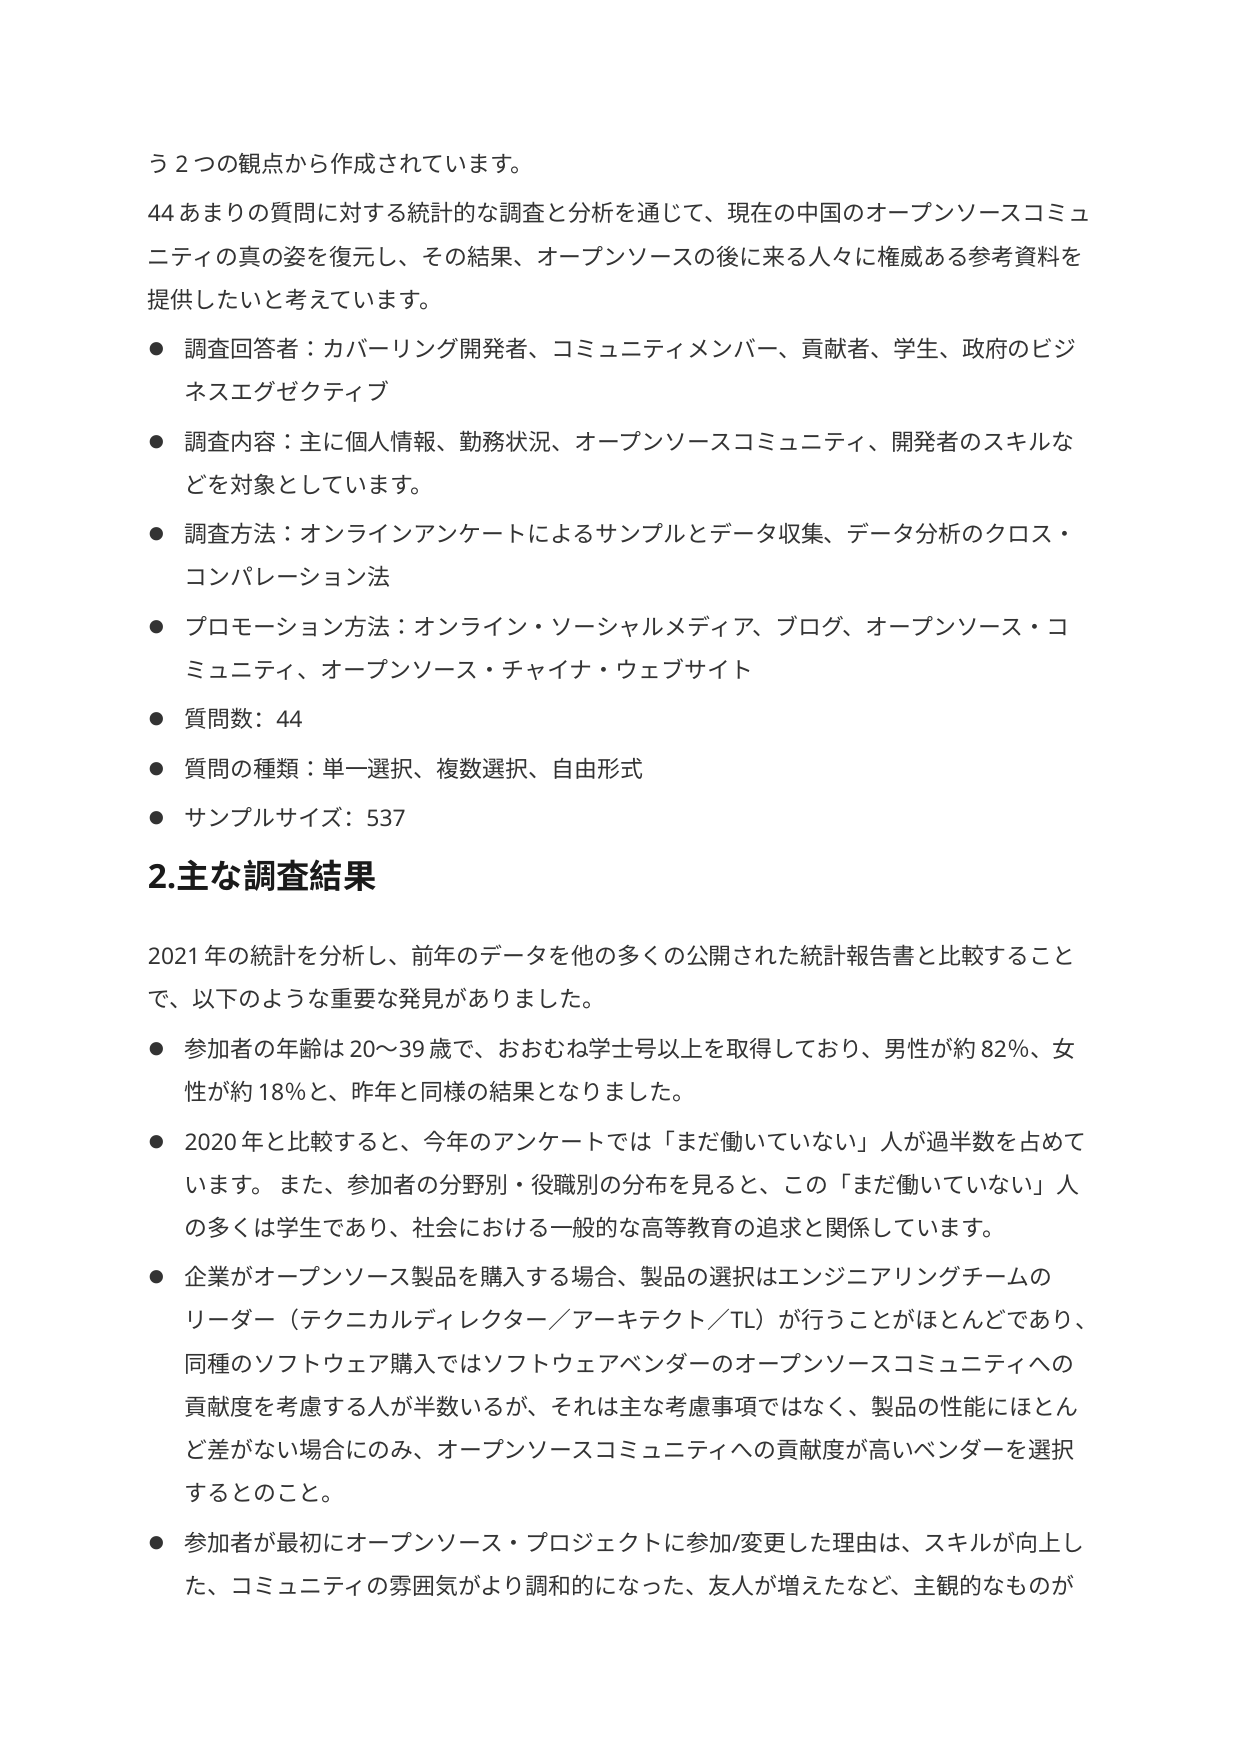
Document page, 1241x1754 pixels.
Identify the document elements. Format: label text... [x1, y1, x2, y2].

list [148, 1524, 1093, 1601]
text 44あまりの質問に対する統計的な調査と分析を通じて、現在の中国のオープンソースコミュニティの真の姿を復元し、その結果、オープンソースの後に来る人々に権威ある参考資料を提供したいと考えています。 [148, 195, 1093, 315]
subtitle 2.主な調査結果 [148, 849, 1093, 898]
list 企業がオープンソース製品を購入する場合、製品の選択はエンジニアリングチームのリーダー（テクニカルディレクター／アーキテクト／TL）が行うことがほとんどであり、同種のソフトウェア購入ではソフトウェアベンダーのオープンソースコミュニティへの貢献度を考慮する人が半数いるが、それは主な考慮事項ではなく、製品の性能にほとんど差がない場合にのみ、オープンソースコミュニティへの貢献度が高いベンダーを選択するとのこと。 [148, 1259, 1093, 1508]
list プロモーション方法：オンライン・ソーシャルメディア、ブログ、オープンソース・コミュニティ、オープンソース・チャイナ・ウェブサイト [148, 608, 1093, 685]
list 参加者の年齢は20～39歳で、おおむね学士号以上を取得しており、男性が約82％、女性が約18％と、昨年と同様の結果となりました。 [148, 1031, 1093, 1107]
list サンプルサイズ：537 [148, 800, 1093, 833]
list 調査回答者：カバーリング開発者、コミュニティメンバー、貢献者、学生、政府のビジネスエグゼクティブ [148, 331, 1093, 407]
list 質問の種類：単一選択、複数選択、自由形式 [148, 751, 1093, 784]
list 調査内容：主に個人情報、勤務状況、オープンソースコミュニティ、開発者のスキルなどを対象としています。 [148, 423, 1093, 500]
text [148, 146, 1093, 179]
list 質問数：44 [148, 701, 1093, 734]
list 調査方法：オンラインアンケートによるサンプルとデータ収集、データ分析のクロス・コンパレーション法 [148, 516, 1093, 592]
list 2020年と比較すると、今年のアンケートでは「まだ働いていない」人が過半数を占めています。 また、参加者の分野別・役職別の分布を見ると、この「まだ働いていない」人の多くは学生であり、社会における一般的な高等教育の追求と関係しています。 [148, 1123, 1093, 1243]
text 2021年の統計を分析し、前年のデータを他の多くの公開された統計報告書と比較することで、以下のような重要な発見がありました。 [148, 938, 1093, 1014]
